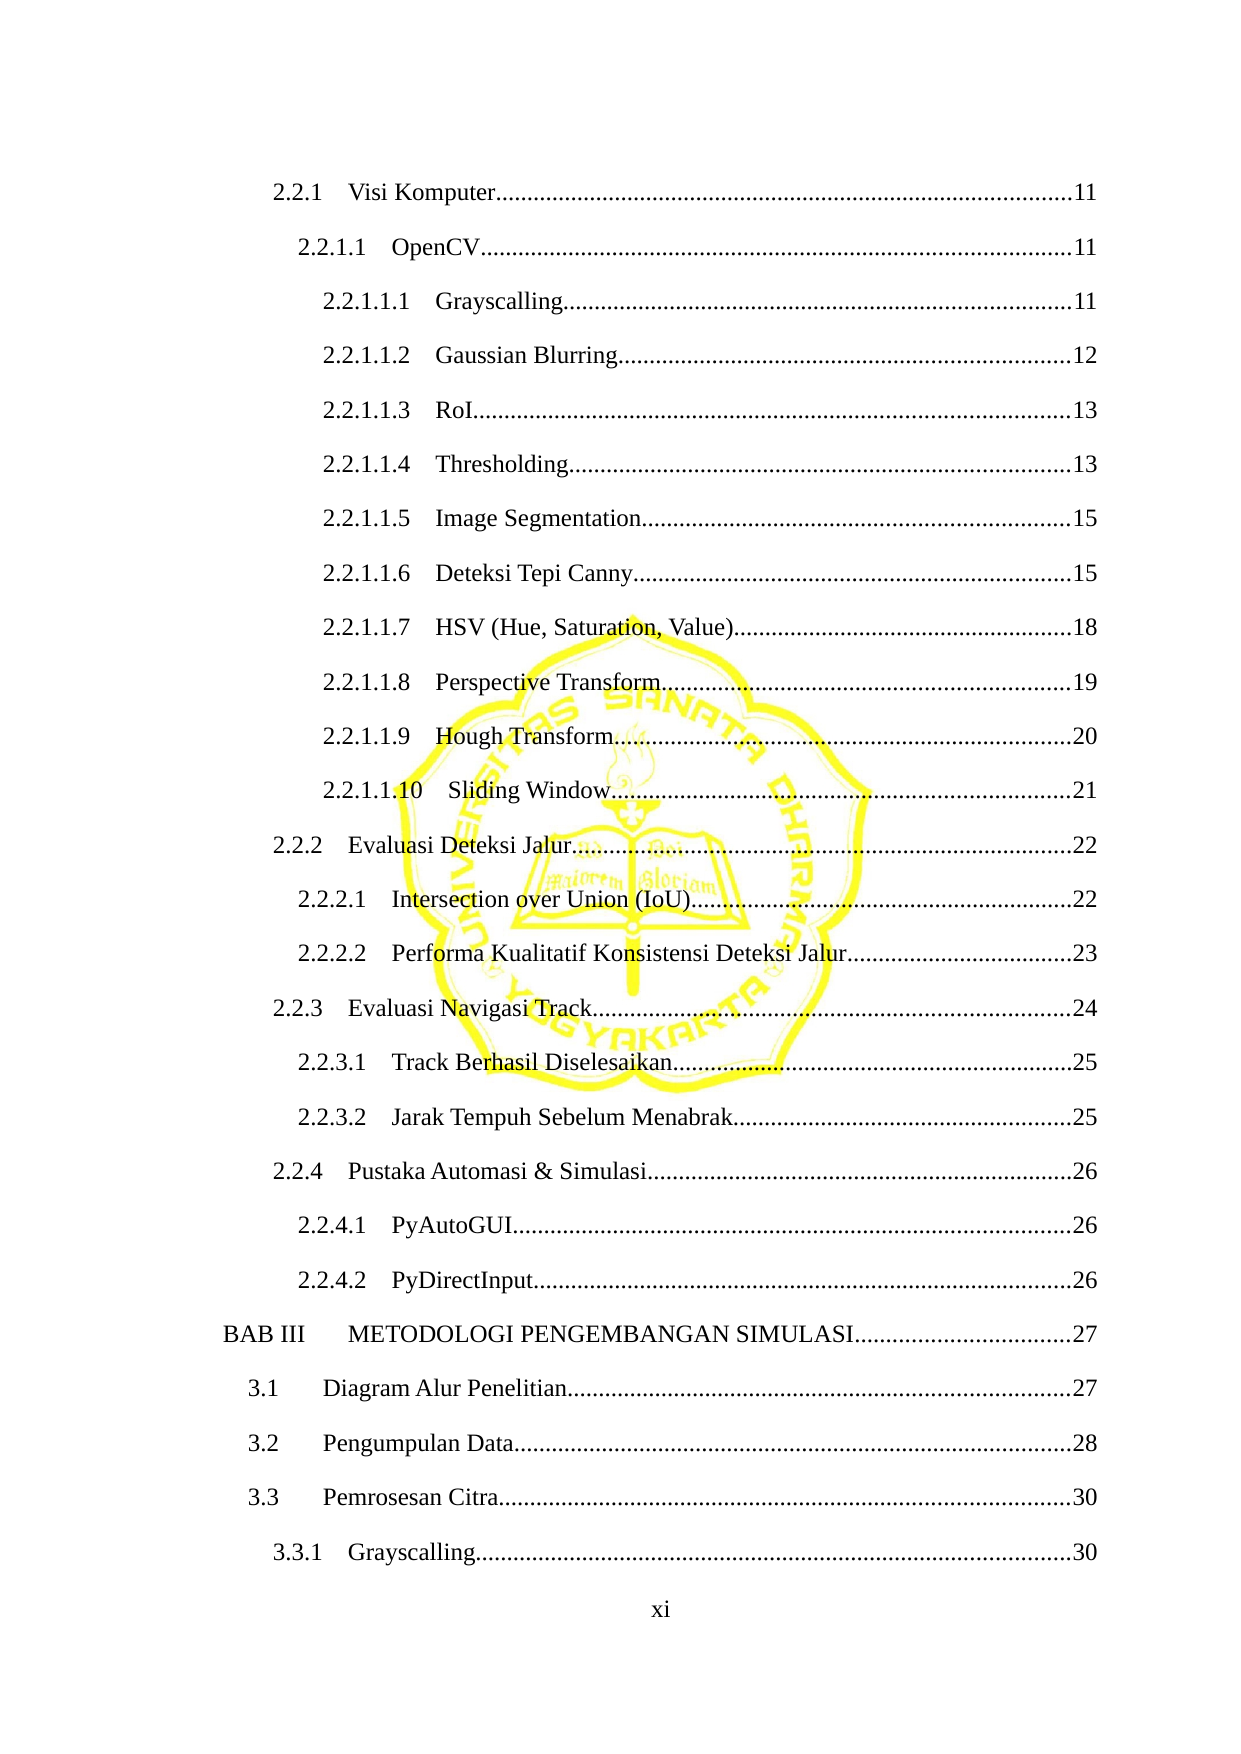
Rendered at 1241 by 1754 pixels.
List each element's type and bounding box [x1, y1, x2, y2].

picture [454, 1550, 459, 1558]
picture [148, 213, 1098, 1558]
